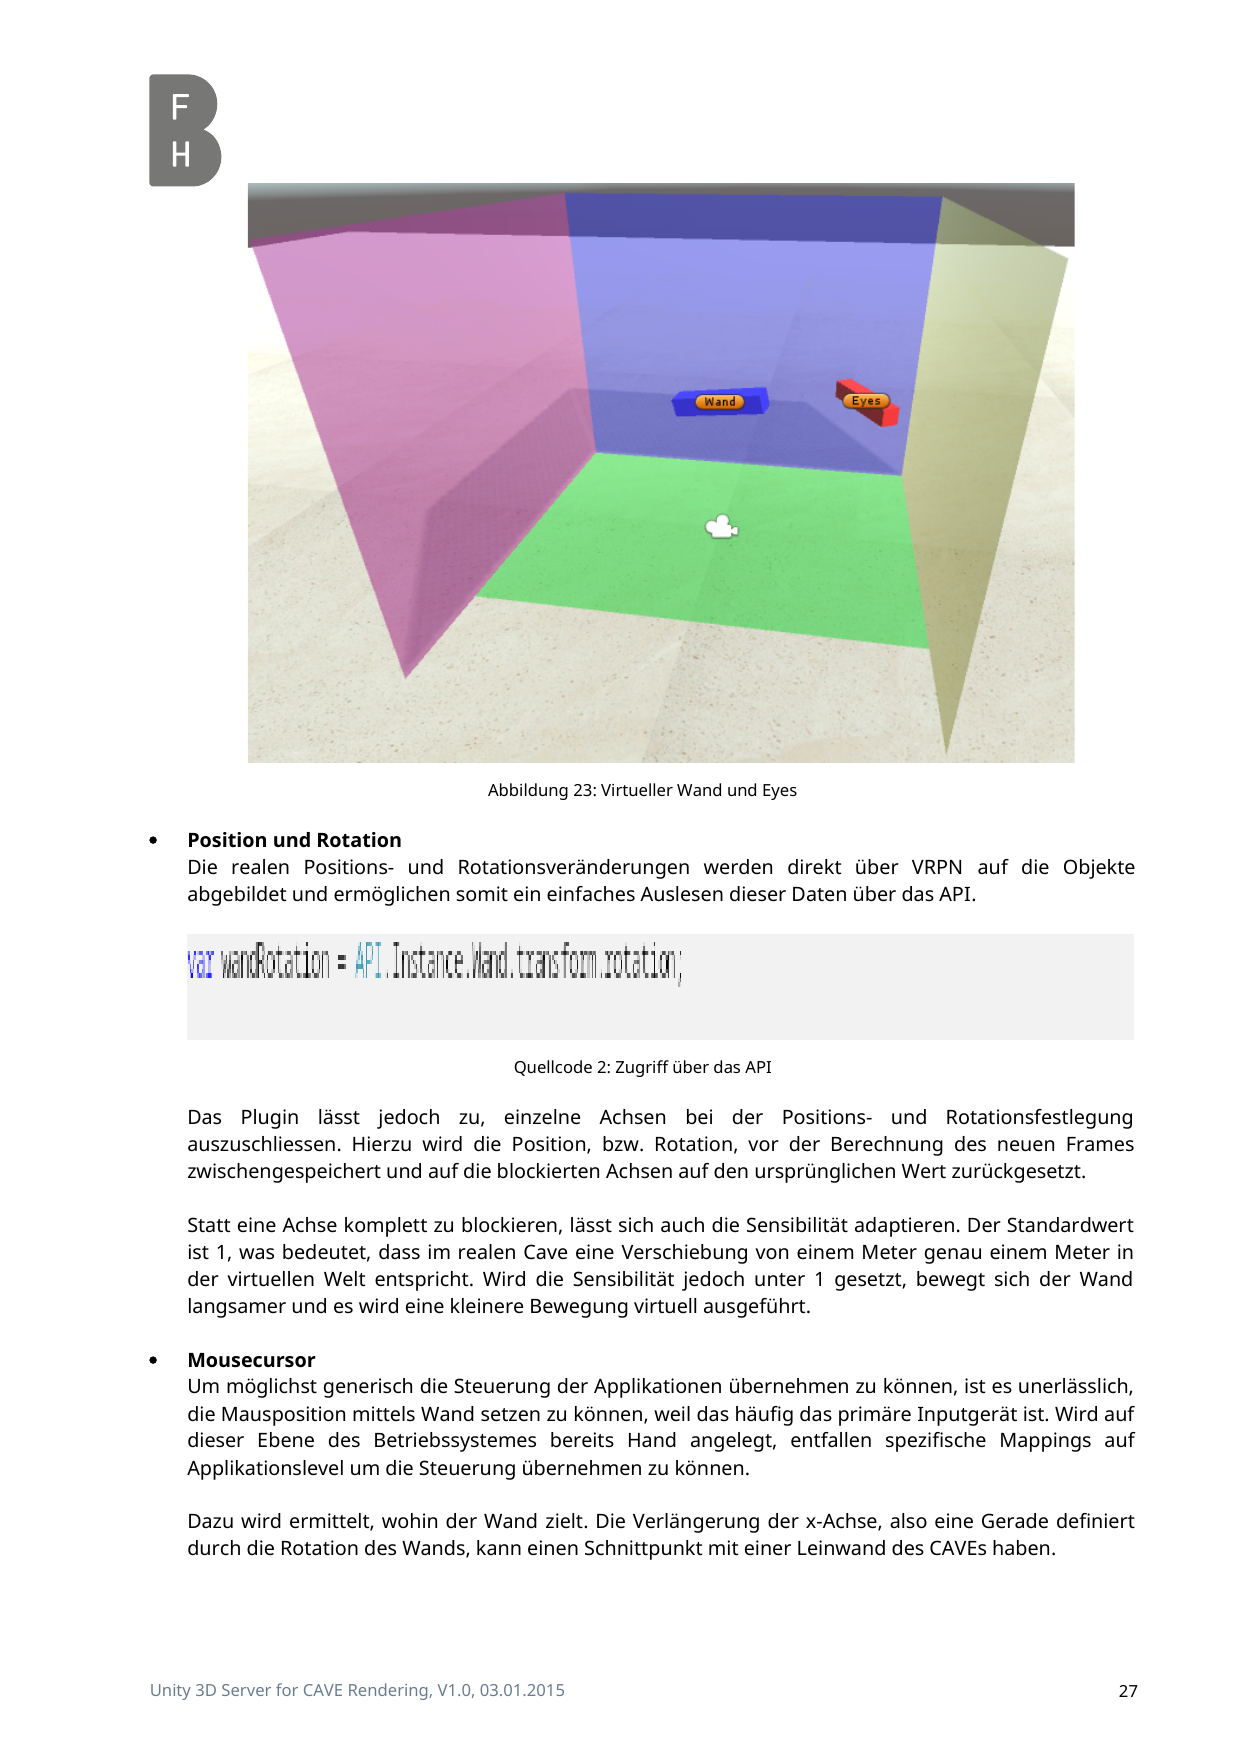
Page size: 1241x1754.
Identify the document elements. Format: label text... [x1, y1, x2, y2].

list Mousecursor [149, 1346, 1136, 1373]
list Um möglichst generisch die Steuerung der Applikationen übernehmen zu können, ist es unerlässlich, die Mausposition mittels Wand setzen zu können, weil das häufig das primäre Inputgerät ist. Wird auf dieser Ebene des Betriebssystemes bereits Hand angelegt, entfallen spezifische Mappings auf Applikationslevel um die Steuerung übernehmen zu können. [187, 1373, 1136, 1481]
text Das Plugin lässt jedoch zu, einzelne Achsen bei der Positions- und Rotationsfestlegung auszuschliessen. Hierzu wird die Position, bzw. Rotation, vor der Berechnung des neuen Frames zwischengespeichert und auf die blockierten Achsen auf den ursprünglichen Wert zurückgesetzt. [187, 1103, 1136, 1184]
text Die realen Positions- und Rotationsveränderungen werden direkt über VRPN auf die Objekte abgebildet und ermöglichen somit ein einfaches Auslesen dieser Daten über das API. [187, 853, 1136, 907]
picture [247, 183, 1075, 763]
list Position und Rotation [149, 826, 1136, 853]
text Statt eine Achse komplett zu blockieren, lässt sich auch die Sensibilität adaptieren. Der Standardwert ist 1, was bedeutet, dass im realen Cave eine Verschiebung von einem Meter genau einem Meter in der virtuellen Welt entspricht. Wird die Sensibilität jedoch unter 1 gesetzt, bewegt sich der Wand langsamer und es wird eine kleinere Bewegung virtuell ausgeführt. [187, 1211, 1136, 1319]
list Dazu wird ermittelt, wohin der Wand zielt. Die Verlängerung der x-Achse, also eine Gerade definiert durch die Rotation des Wands, kann einen Schnittpunkt mit einer Leinwand des CAVEs haben. [187, 1508, 1136, 1562]
